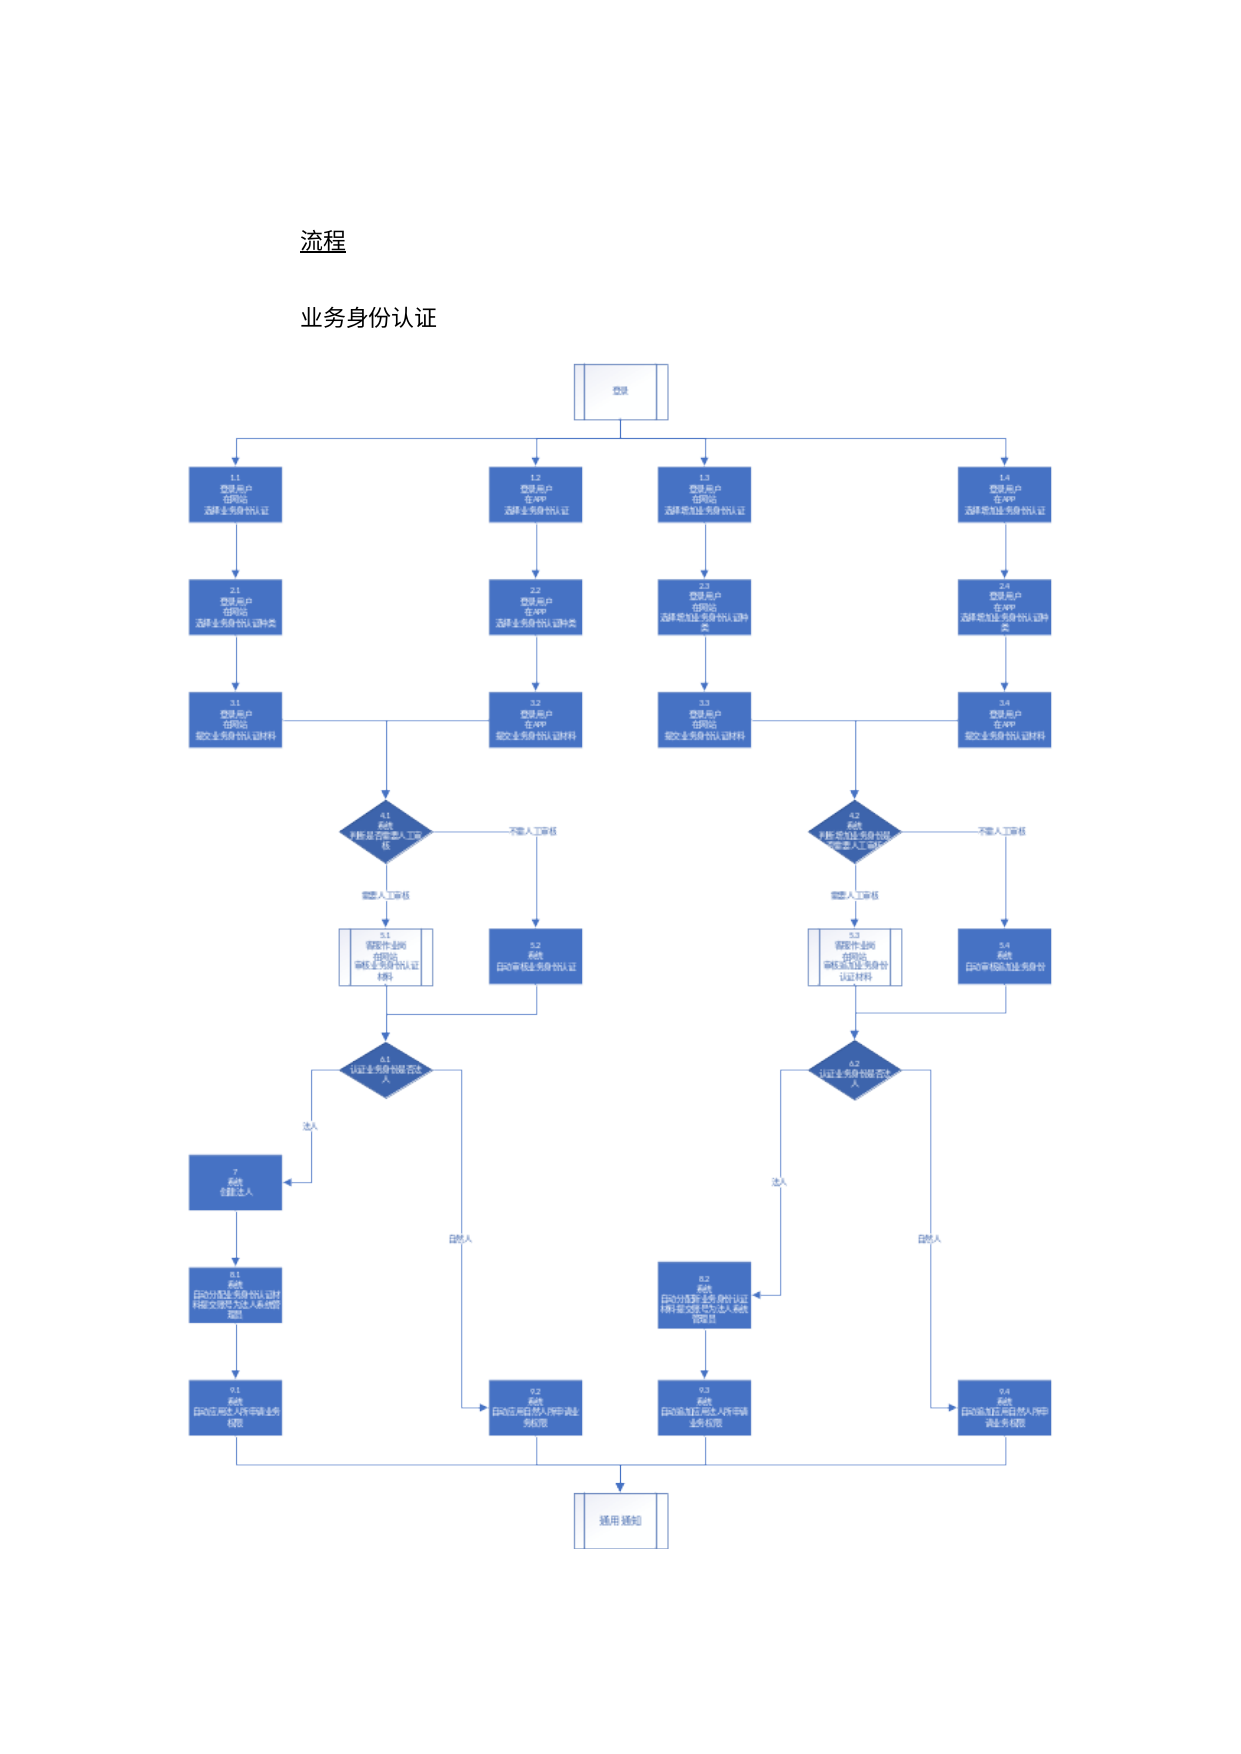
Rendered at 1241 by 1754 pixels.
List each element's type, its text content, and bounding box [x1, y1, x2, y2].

text 业务身份认证 [300, 284, 1053, 349]
text 流程 [300, 207, 1053, 272]
